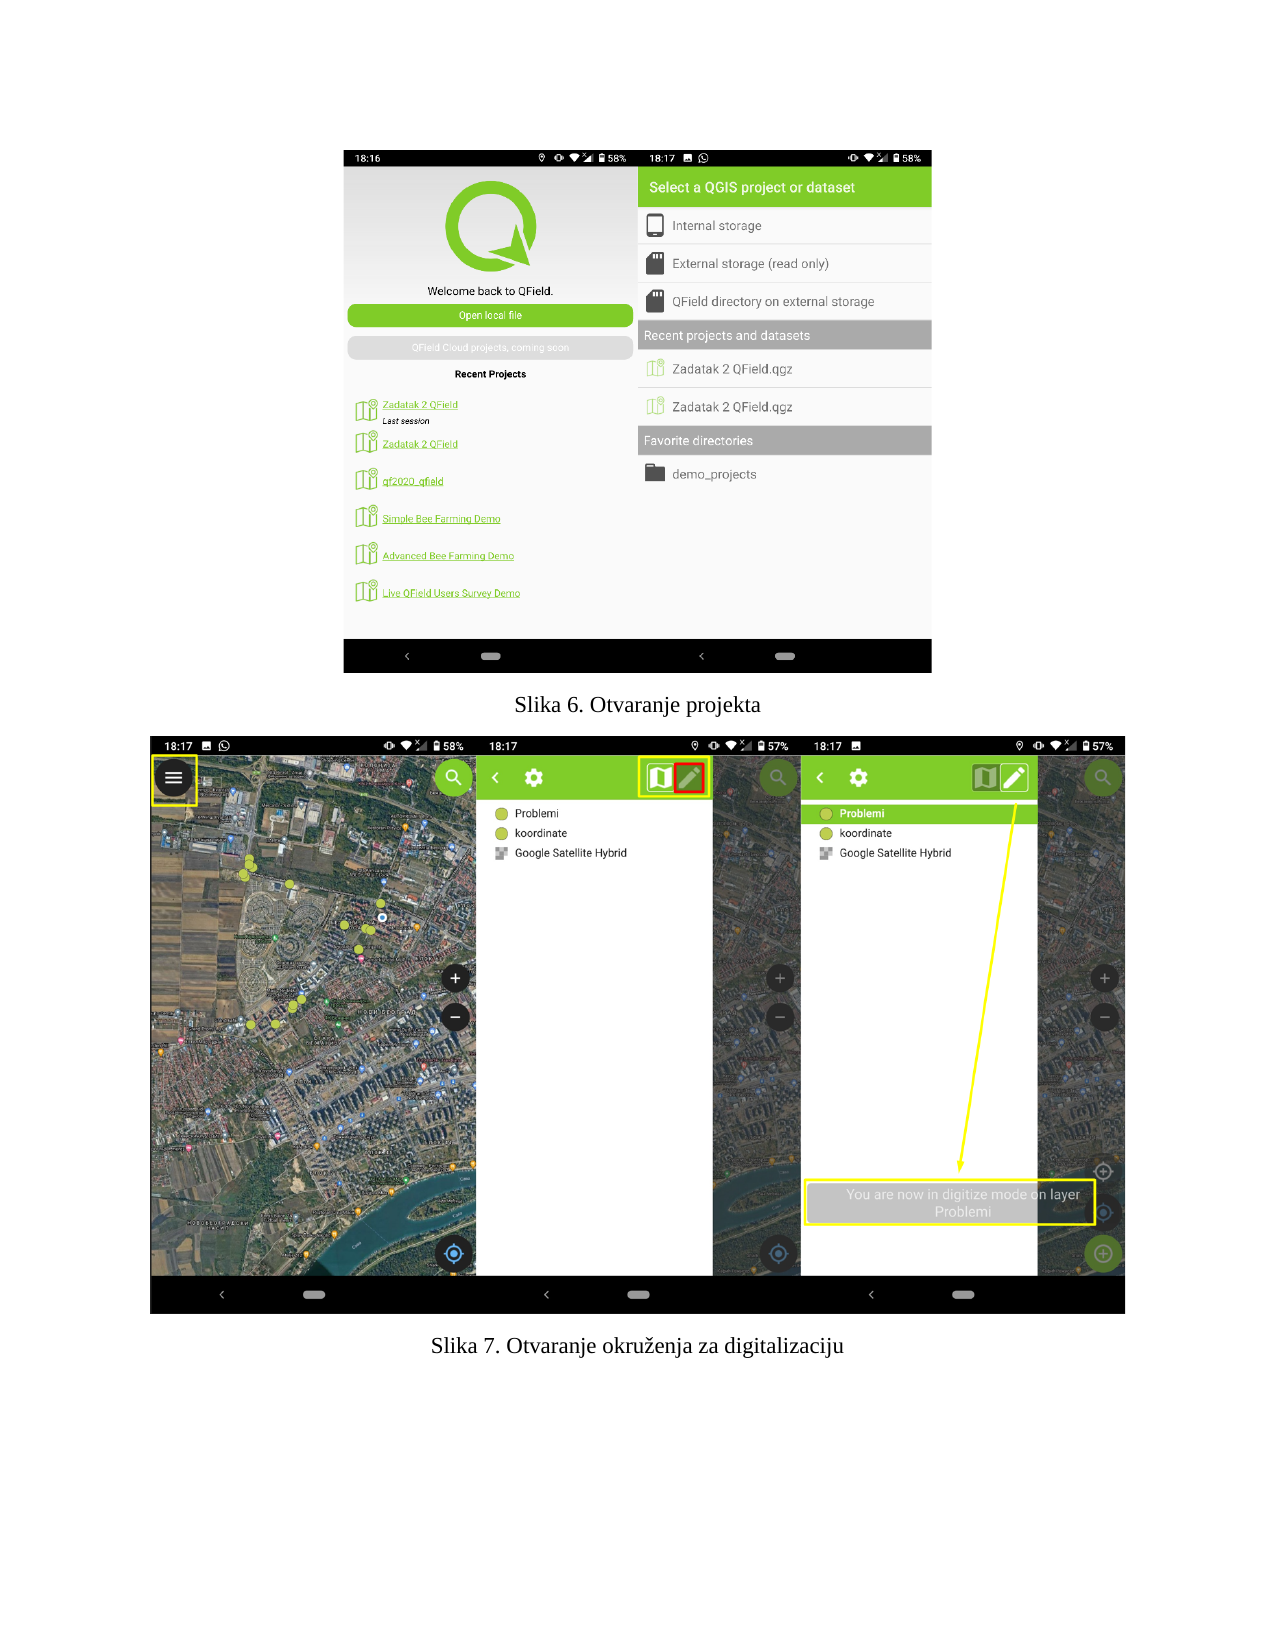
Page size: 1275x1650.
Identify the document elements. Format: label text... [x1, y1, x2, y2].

text Slika 7. Otvaranje okruženja za digitalizaciju [150, 1333, 1125, 1359]
picture [343, 150, 932, 673]
text Slika 6. Otvaranje projekta [150, 691, 1125, 718]
picture [150, 736, 1125, 1314]
